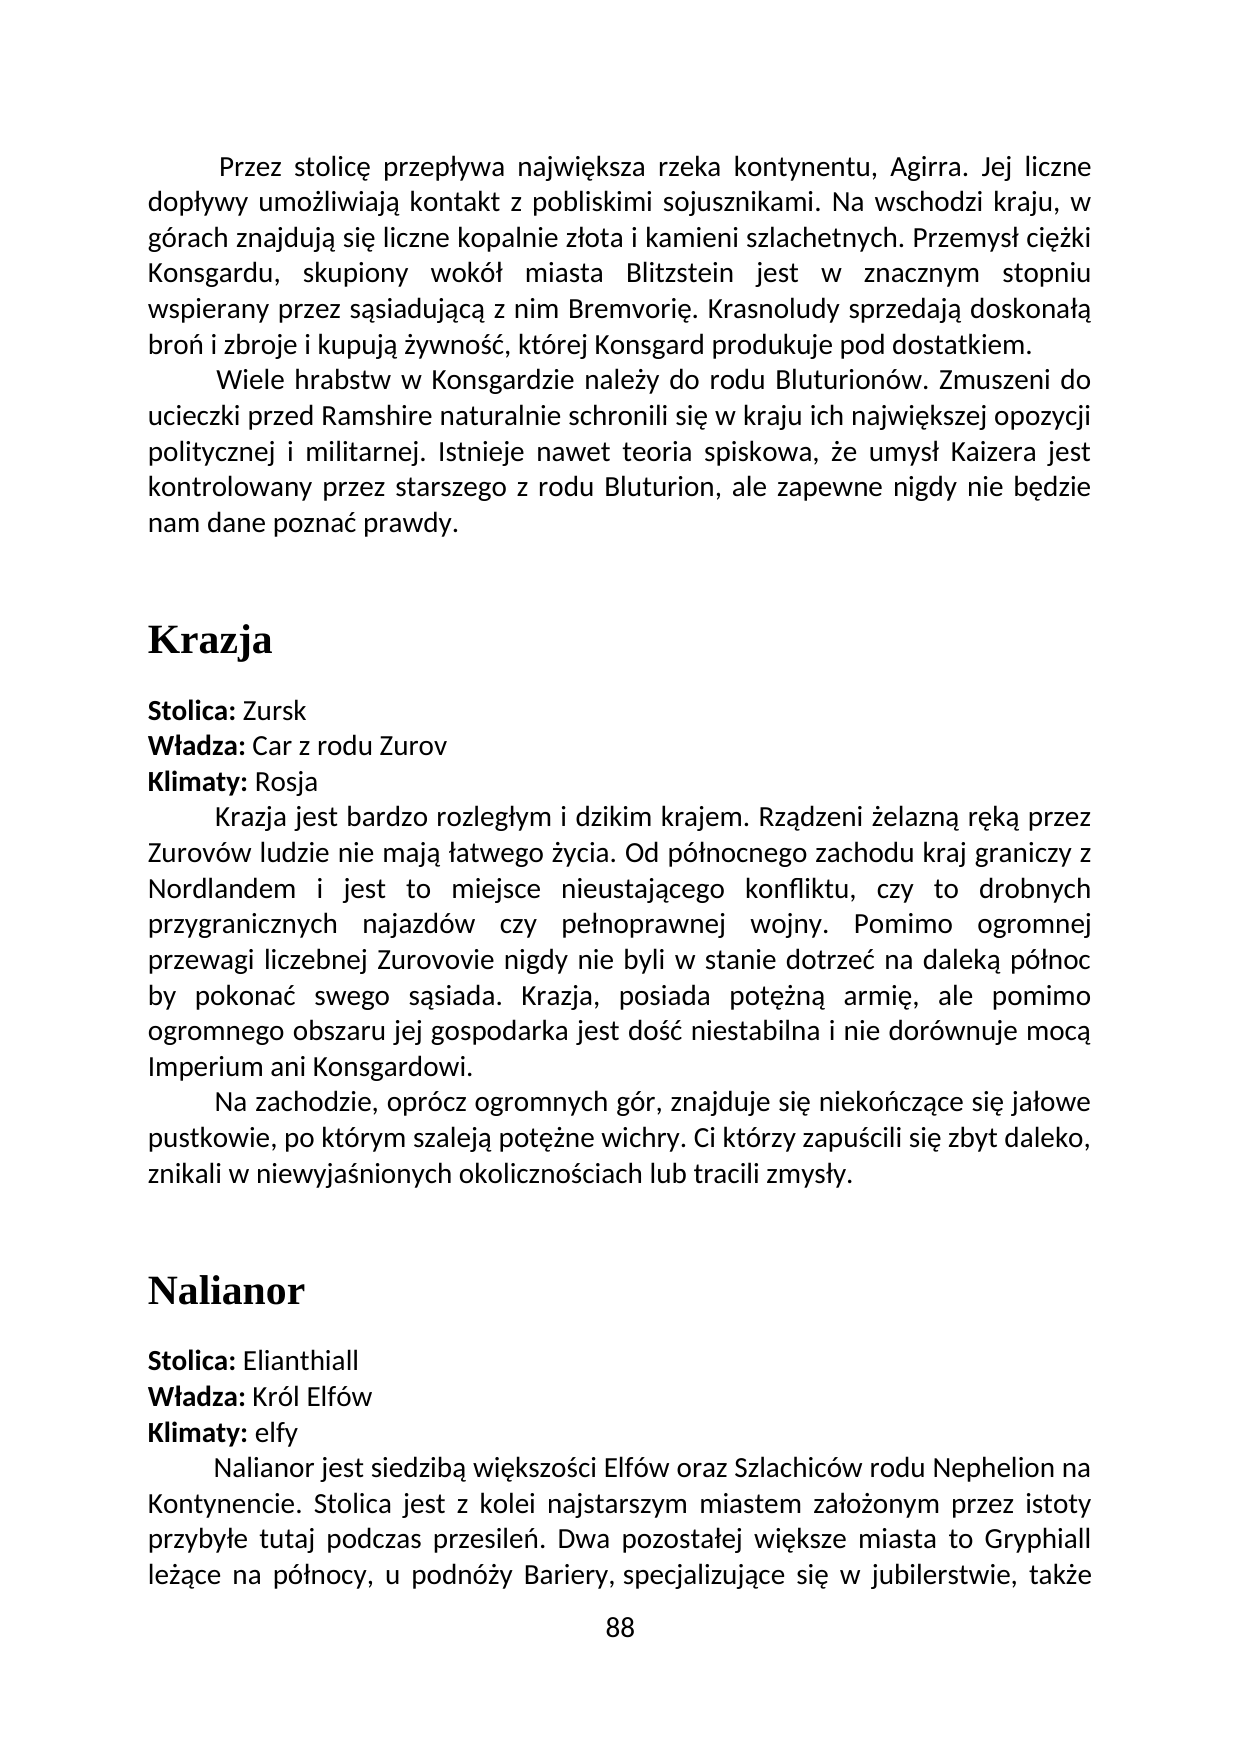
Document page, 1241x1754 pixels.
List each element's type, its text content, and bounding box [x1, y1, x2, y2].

text Stolica: Elianthiall [148, 1342, 1093, 1378]
text Stolica: Zursk [148, 692, 1093, 727]
subtitle Nalianor [148, 1265, 1093, 1313]
text Przez stolicę przepływa największa rzeka kontynentu, Agirra. Jej liczne dopływy umożliwiają kontakt z pobliskimi sojusznikami. Na wschodzi kraju, w górach znajdują się liczne kopalnie złota i kamieni szlachetnych. Przemysł ciężki Konsgardu, skupiony wokół miasta Blitzstein jest w znacznym stopniu wspierany przez sąsiadującą z nim Bremvorię. Krasnoludy sprzedają doskonałą broń i zbroje i kupują żywność, której Konsgard produkuje pod dostatkiem. [148, 148, 1093, 361]
text Władza: Król Elfów [148, 1378, 1093, 1414]
text Klimaty: Rosja [148, 763, 1093, 798]
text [148, 1449, 1093, 1592]
subtitle Krazja [148, 614, 1093, 662]
text Na zachodzie, oprócz ogromnych gór, znajduje się niekończące się jałowe pustkowie, po którym szaleją potężne wichry. Ci którzy zapuścili się zbyt daleko, znikali w niewyjaśnionych okolicznościach lub tracili zmysły. [148, 1083, 1093, 1190]
text Władza: Car z rodu Zurov [148, 727, 1093, 763]
text Klimaty: elfy [148, 1414, 1093, 1449]
text Wiele hrabstw w Konsgardzie należy do rodu Bluturionów. Zmuszeni do ucieczki przed Ramshire naturalnie schronili się w kraju ich największej opozycji politycznej i militarnej. Istnieje nawet teoria spiskowa, że umysł Kaizera jest kontrolowany przez starszego z rodu Bluturion, ale zapewne nigdy nie będzie nam dane poznać prawdy. [148, 361, 1093, 539]
text Krazja jest bardzo rozległym i dzikim krajem. Rządzeni żelazną ręką przez Zurovów ludzie nie mają łatwego życia. Od północnego zachodu kraj graniczy z Nordlandem i jest to miejsce nieustającego konfliktu, czy to drobnych przygranicznych najazdów czy pełnoprawnej wojny. Pomimo ogromnej przewagi liczebnej Zurovovie nigdy nie byli w stanie dotrzeć na daleką północ by pokonać swego sąsiada. Krazja, posiada potężną armię, ale pomimo ogromnego obszaru jej gospodarka jest dość niestabilna i nie dorównuje mocą Imperium ani Konsgardowi. [148, 798, 1093, 1083]
